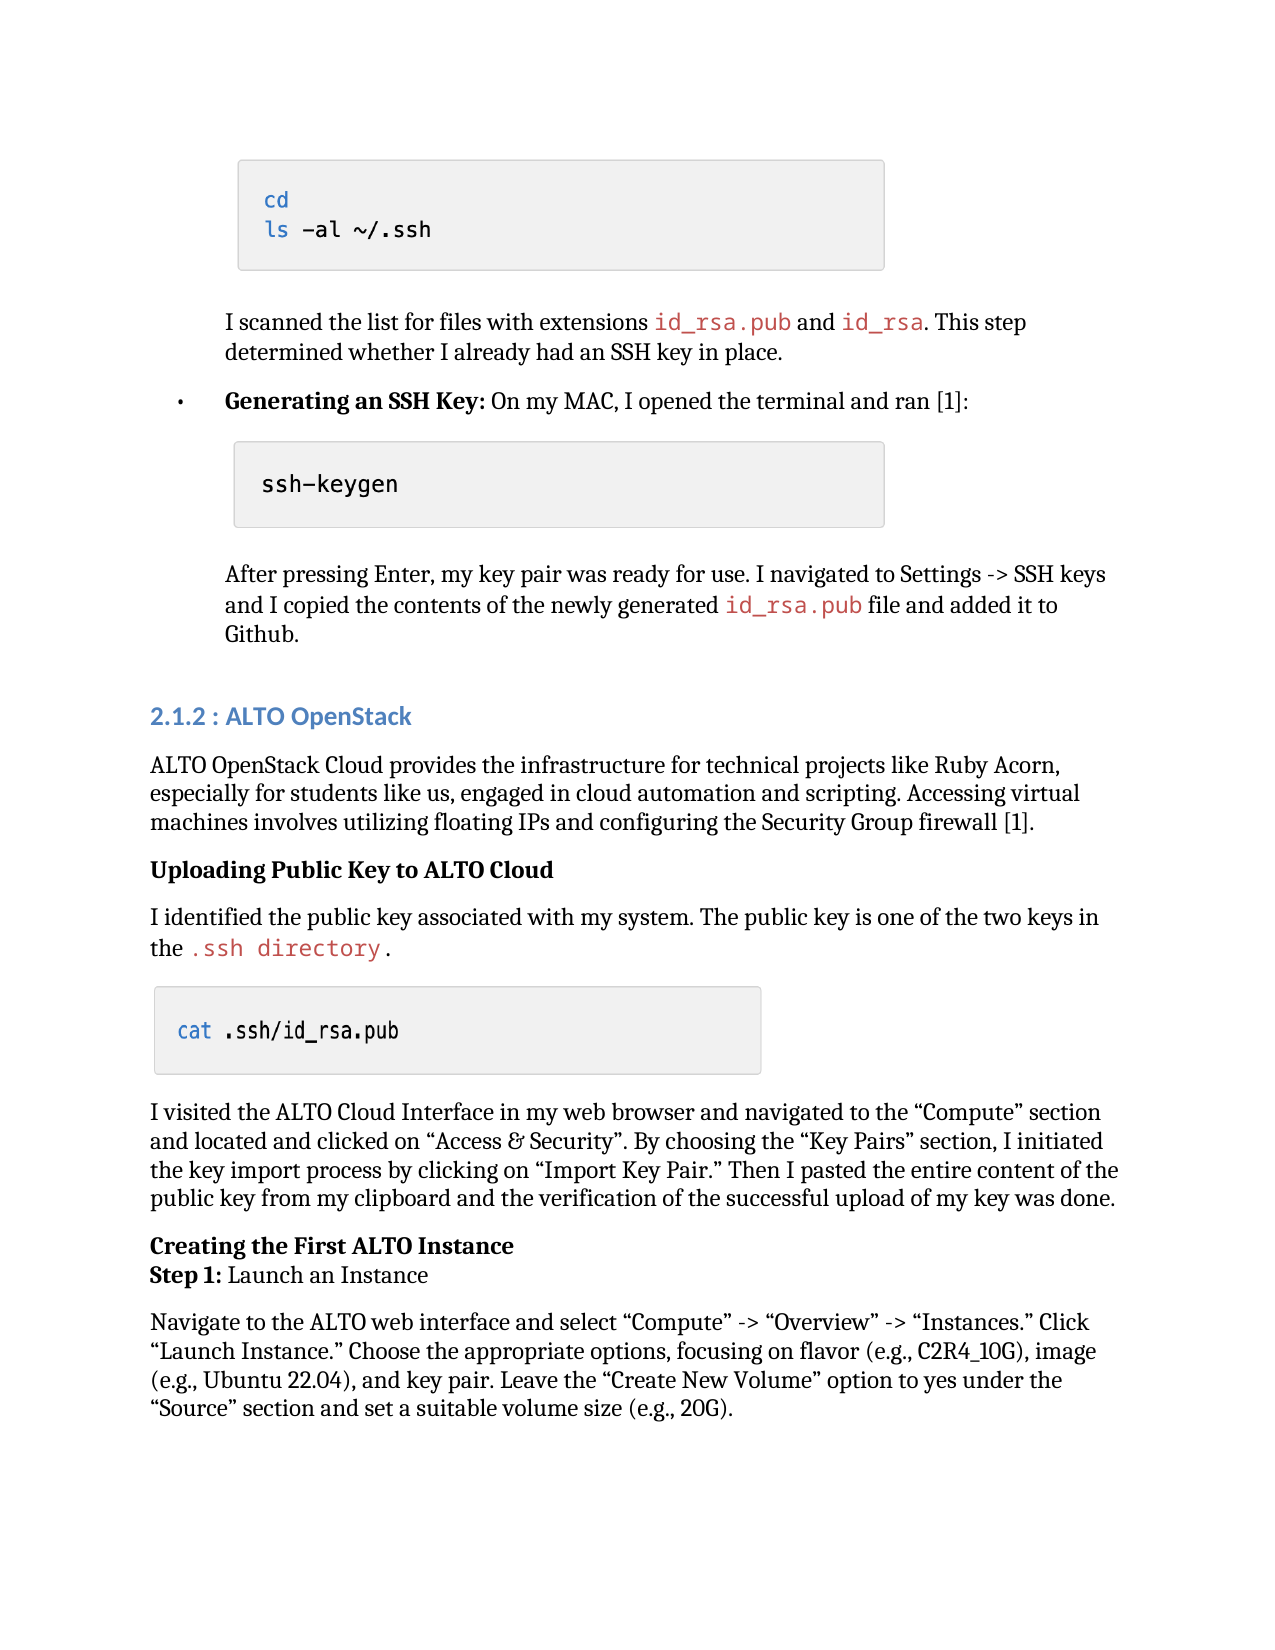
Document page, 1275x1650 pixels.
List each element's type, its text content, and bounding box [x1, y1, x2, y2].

list After pressing Enter, my key pair was ready for use. I navigated to Settings -> SSH keys and I copied the contents of the newly generated id_rsa.pub file and added it to Github. [175, 560, 1125, 678]
list I scanned the list for files with extensions id_rsa.pub and id_rsa. This step determined whether I already had an SSH key in place. [175, 306, 1125, 366]
picture [150, 981, 767, 1080]
text ALTO OpenStack Cloud provides the infrastructure for technical projects like Ruby Acorn, especially for students like us, engaged in cloud automation and scripting. Accessing virtual machines involves utilizing floating IPs and configuring the Security Group firewall [1]. [150, 751, 1125, 837]
text I identified the public key associated with my system. The public key is one of the two keys in the .ssh directory. [150, 903, 1125, 963]
text Navigate to the ALTO web interface and select “Compute” -> “Overview” -> “Instances.” Click “Launch Instance.” Choose the appropriate options, focusing on flavor (e.g., C2R4_10G), image (e.g., Ubuntu 22.04), and key pair. Leave the “Create New Volume” option to yes under the “Source” section and set a suitable volume size (e.g., 20G). [150, 1308, 1125, 1423]
text Uploading Public Key to ALTO Cloud [150, 856, 1125, 884]
list Generating an SSH Key: On my MAC, I opened the terminal and ran [1]: [175, 387, 1125, 416]
subtitle 2.1.2 : ALTO OpenStack [150, 699, 1125, 732]
picture [225, 150, 898, 286]
picture [225, 436, 898, 534]
text I visited the ALTO Cloud Interface in my web browser and navigated to the “Compute” section and located and clicked on “Access & Security”. By choosing the “Key Pairs” section, I initiated the key import process by clicking on “Import Key Pair.” Then I pasted the entire content of the public key from my clipboard and the verification of the successful upload of my key was done. [150, 1098, 1125, 1213]
text Creating the First ALTO Instance Step 1: Launch an Instance [150, 1232, 1125, 1289]
